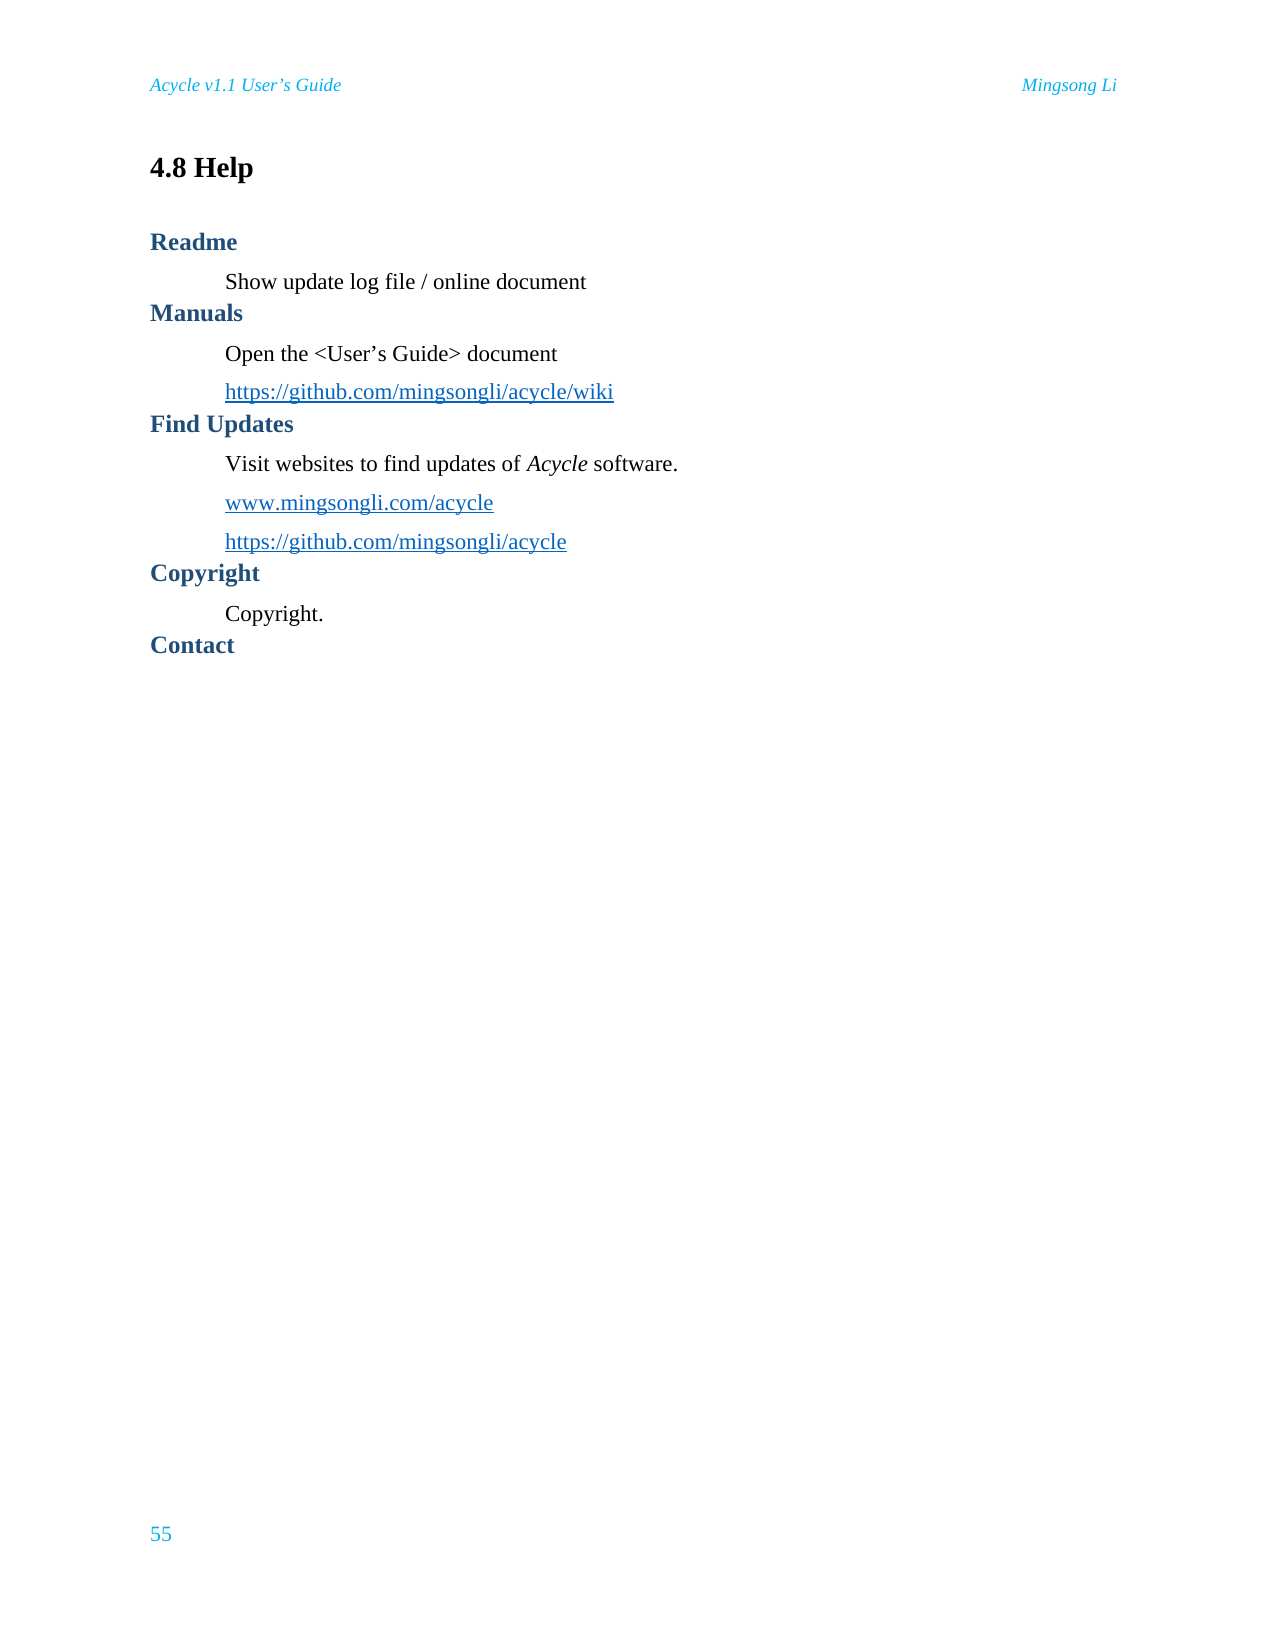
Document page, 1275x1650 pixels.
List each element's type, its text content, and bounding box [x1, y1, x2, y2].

text Show update log file / online document [187, 268, 1125, 294]
subtitle Manuals [150, 298, 1125, 327]
picture [151, 81, 157, 89]
subtitle Copyright [150, 558, 1125, 587]
subtitle 4.8 Help [150, 150, 1125, 183]
subtitle Find Updates [150, 409, 1125, 438]
text Copyright. [187, 600, 1125, 626]
text https://github.com/mingsongli/acycle/wiki [187, 378, 1125, 405]
text Open the <User’s Guide> document [187, 339, 1125, 366]
text https://github.com/mingsongli/acycle [187, 528, 1125, 554]
text www.mingsongli.com/acycle [187, 489, 1125, 515]
subtitle Contact [150, 630, 1125, 659]
subtitle Readme [150, 227, 1125, 255]
text Visit websites to find updates of Acycle software. [187, 450, 1125, 477]
